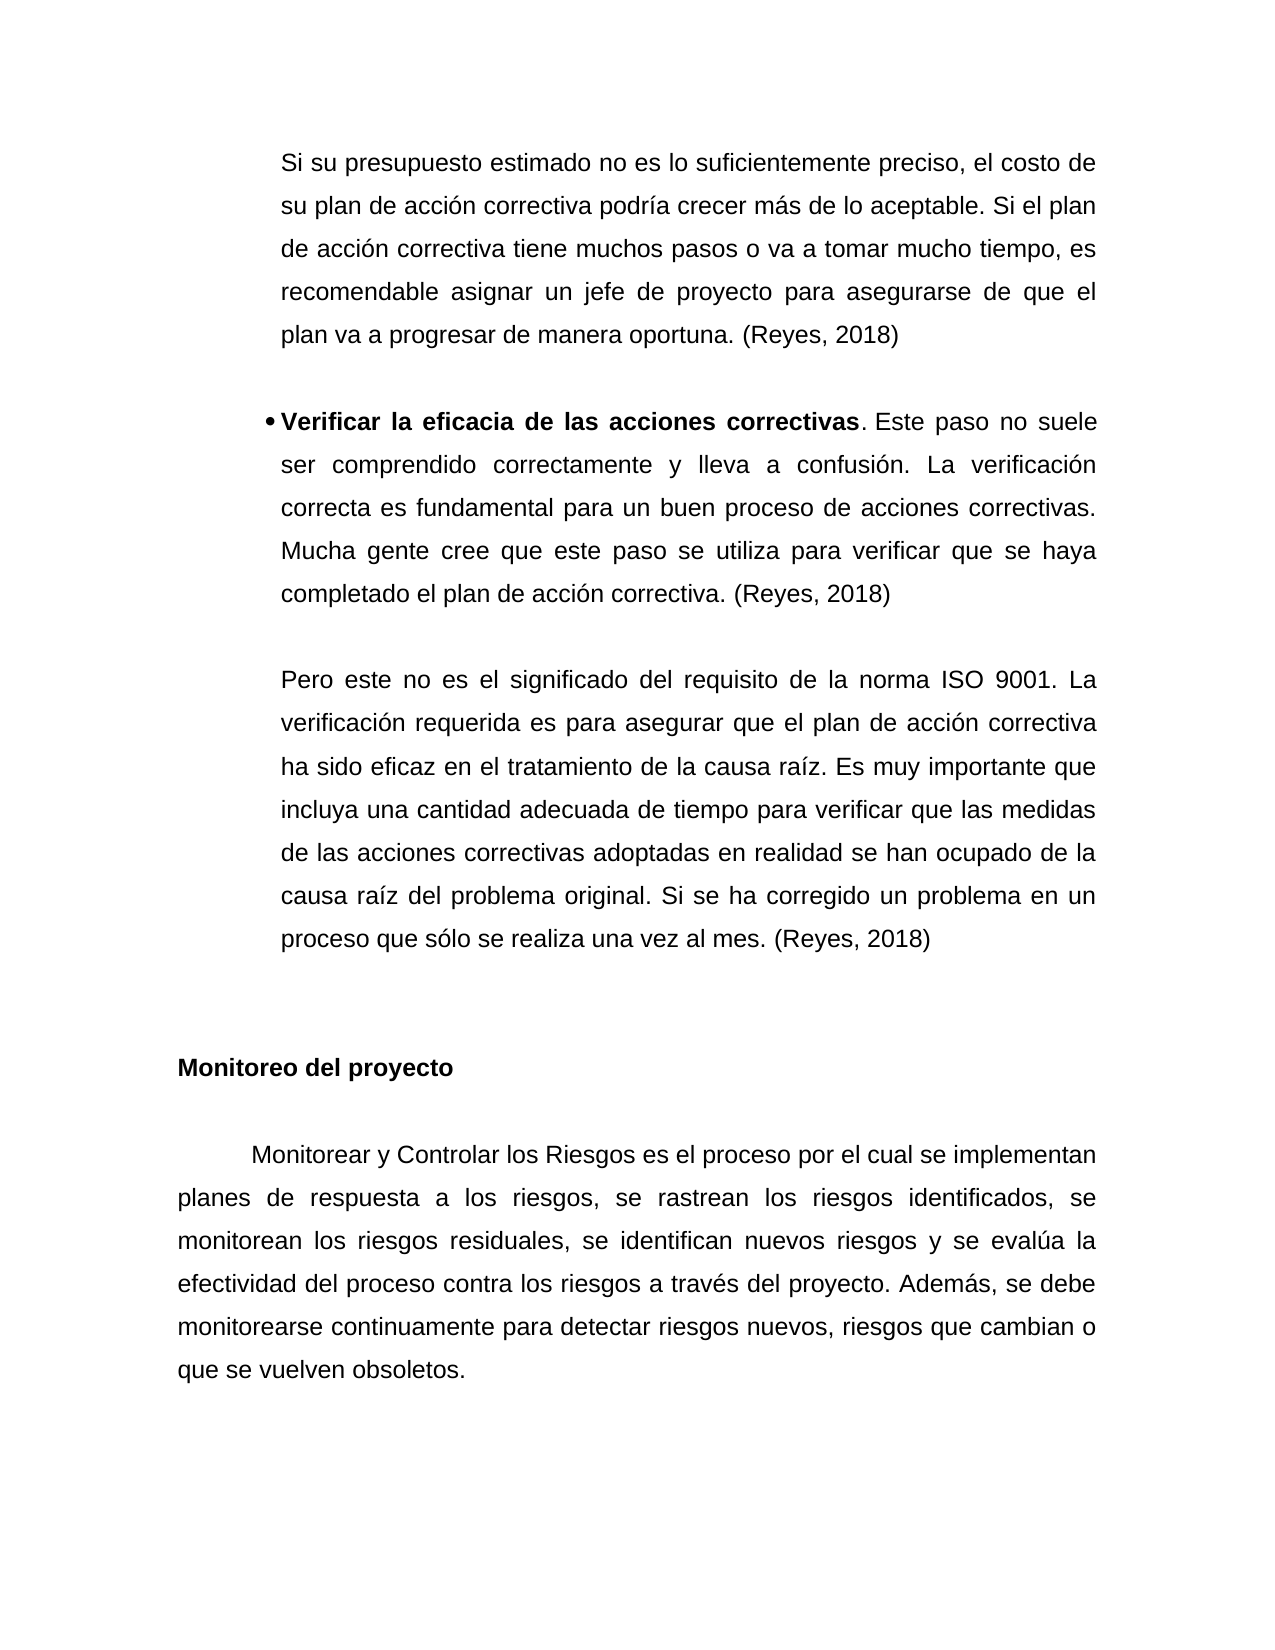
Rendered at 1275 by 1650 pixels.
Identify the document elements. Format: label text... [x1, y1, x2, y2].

text Si su presupuesto estimado no es lo suficientemente preciso, el costo de su plan de acción correctiva podría crecer más de lo aceptable. Si el plan de acción correctiva tiene muchos pasos o va a tomar mucho tiempo, es recomendable asignar un jefe de proyecto para asegurarse de que el plan va a progresar de manera oportuna. [281, 148, 1098, 349]
text Monitoreo del proyecto [177, 1053, 1098, 1082]
list Verificar la eficacia de las acciones correctivas. Este paso no suele ser comprendido correctamente y lleva a confusión. La verificación correcta es fundamental para un buen proceso de acciones correctivas. Mucha gente cree que este paso se utiliza para verificar que se haya completado el plan de acción correctiva. [266, 406, 1098, 608]
list Pero este no es el significado del requisito de la norma ISO 9001. La verificación requerida es para asegurar que el plan de acción correctiva ha sido eficaz en el tratamiento de la causa raíz. Es muy importante que incluya una cantidad adecuada de tiempo para verificar que las medidas de las acciones correctivas adoptadas en realidad se han ocupado de la causa raíz del problema original. Si se ha corregido un problema en un proceso que sólo se realiza una vez al mes. [281, 665, 1098, 953]
text Monitorear y Controlar los Riesgos es el proceso por el cual se implementan planes de respuesta a los riesgos, se rastrean los riesgos identificados, se monitorean los riesgos residuales, se identifican nuevos riesgos y se evalúa la efectividad del proceso contra los riesgos a través del proyecto. Además, se debe monitorearse continuamente para detectar riesgos nuevos, riesgos que cambian o que se vuelven obsoletos. [177, 1140, 1098, 1384]
